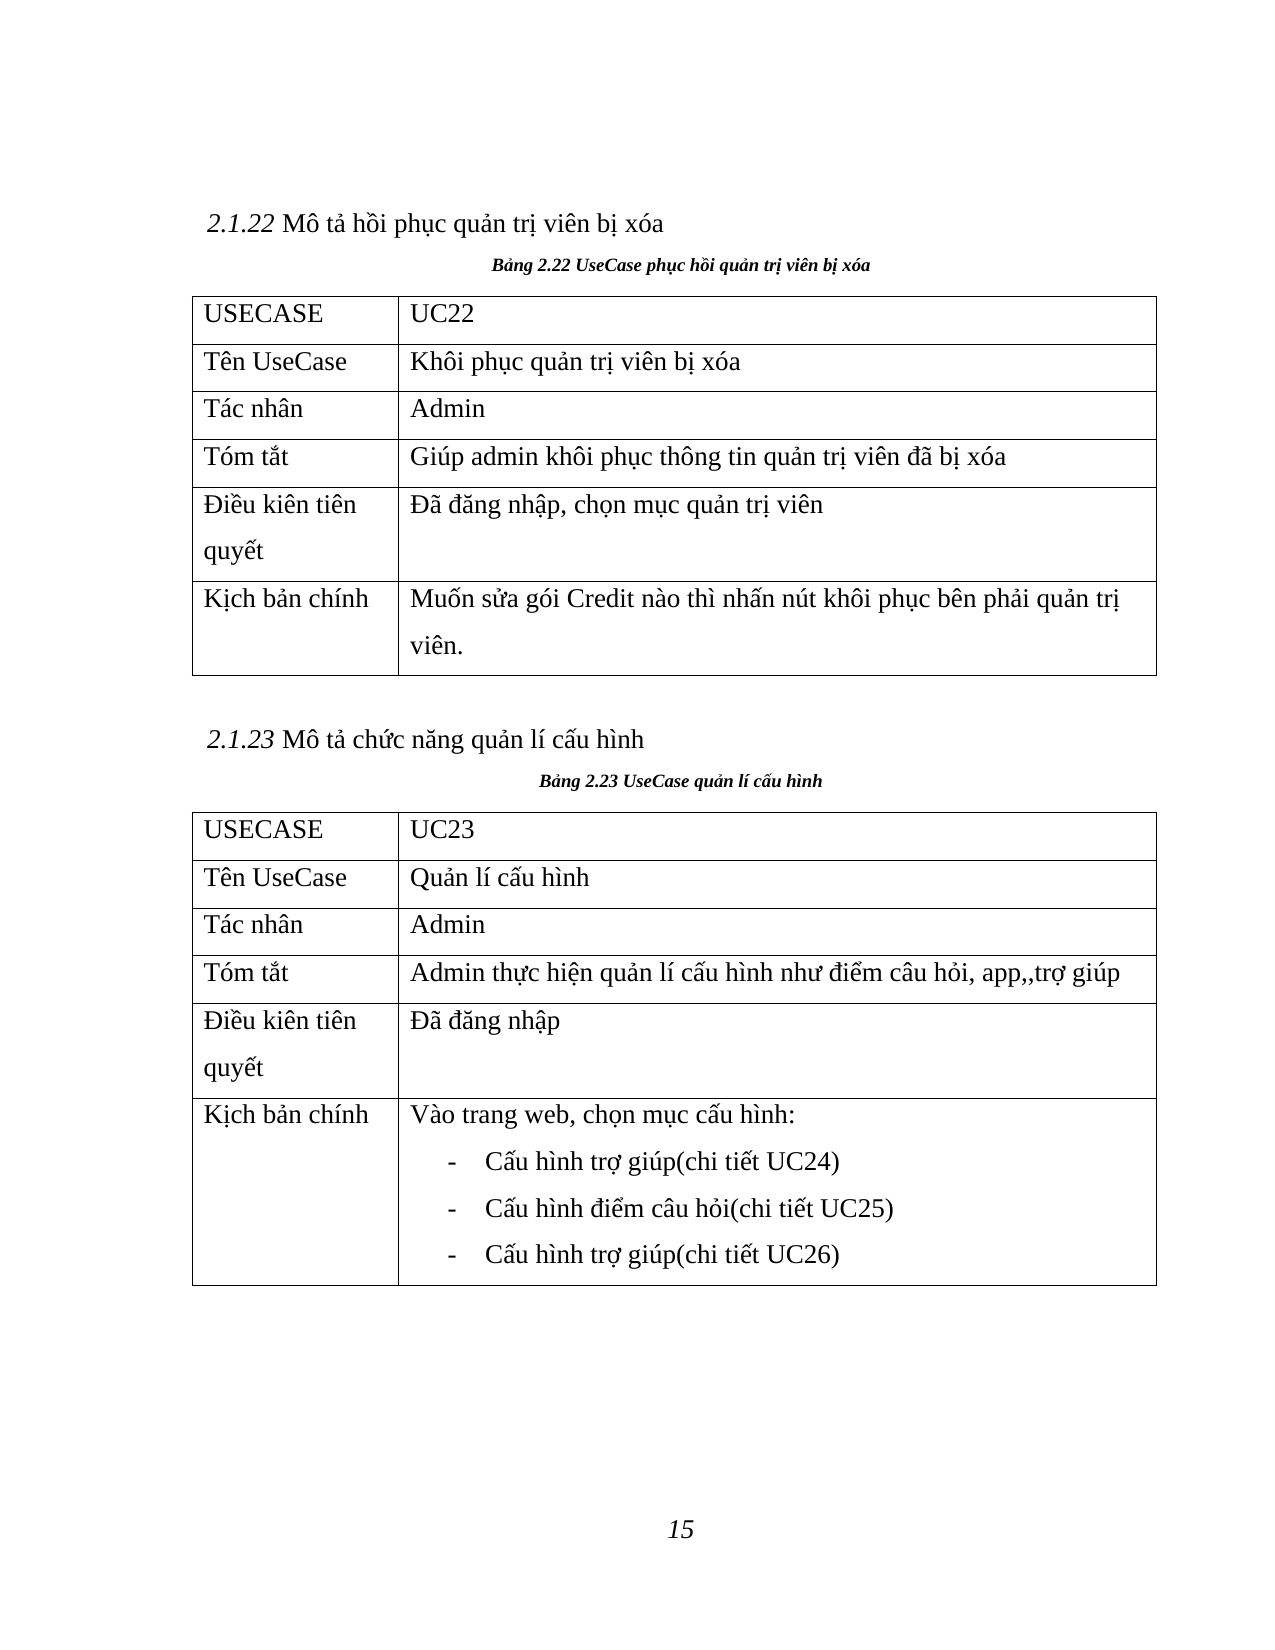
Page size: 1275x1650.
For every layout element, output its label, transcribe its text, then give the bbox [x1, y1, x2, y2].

table_cell Tóm tắt [193, 956, 398, 1003]
table_cell Kịch bản chính [193, 582, 398, 675]
table_cell Điều kiên tiên quyết [193, 1004, 398, 1097]
table_cell Quản lí cấu hình [399, 861, 1156, 908]
table_header UC23 [399, 813, 1156, 860]
table_cell Tên UseCase [193, 345, 398, 391]
subtitle Mô tả chức năng quản lí cấu hình [207, 723, 1157, 754]
table_cell Đã đăng nhập, chọn mục quản trị viên [399, 488, 1156, 581]
subtitle Mô tả hồi phục quản trị viên bị xóa [207, 207, 1157, 238]
table_cell Vào trang web, chọn mục cấu hình: Cấu hình trợ giúp(chi tiết UC24) Cấu hình điểm câu hỏi(chi tiết UC25) Cấu hình trợ giúp(chi tiết UC26) [399, 1099, 1156, 1285]
table_header USECASE [193, 297, 398, 343]
table_cell Admin [399, 392, 1156, 439]
table_cell Tác nhân [193, 909, 398, 955]
table_cell Admin [399, 909, 1156, 955]
table_cell Admin thực hiện quản lí cấu hình như điểm câu hỏi, app,,trợ giúp [399, 956, 1156, 1003]
table_header USECASE [193, 813, 398, 860]
table_cell Tên UseCase [193, 861, 398, 908]
table_cell Điều kiên tiên quyết [193, 488, 398, 581]
table_cell Tóm tắt [193, 440, 398, 487]
table_cell Khôi phục quản trị viên bị xóa [399, 345, 1156, 391]
table_cell Muốn sửa gói Credit nào thì nhấn nút khôi phục bên phải quản trị viên. [399, 582, 1156, 675]
table_cell Đã đăng nhập [399, 1004, 1156, 1097]
table_header UC22 [399, 297, 1156, 343]
table_cell Tác nhân [193, 392, 398, 439]
table_cell Kịch bản chính [193, 1099, 398, 1285]
table_cell Giúp admin khôi phục thông tin quản trị viên đã bị xóa [399, 440, 1156, 487]
